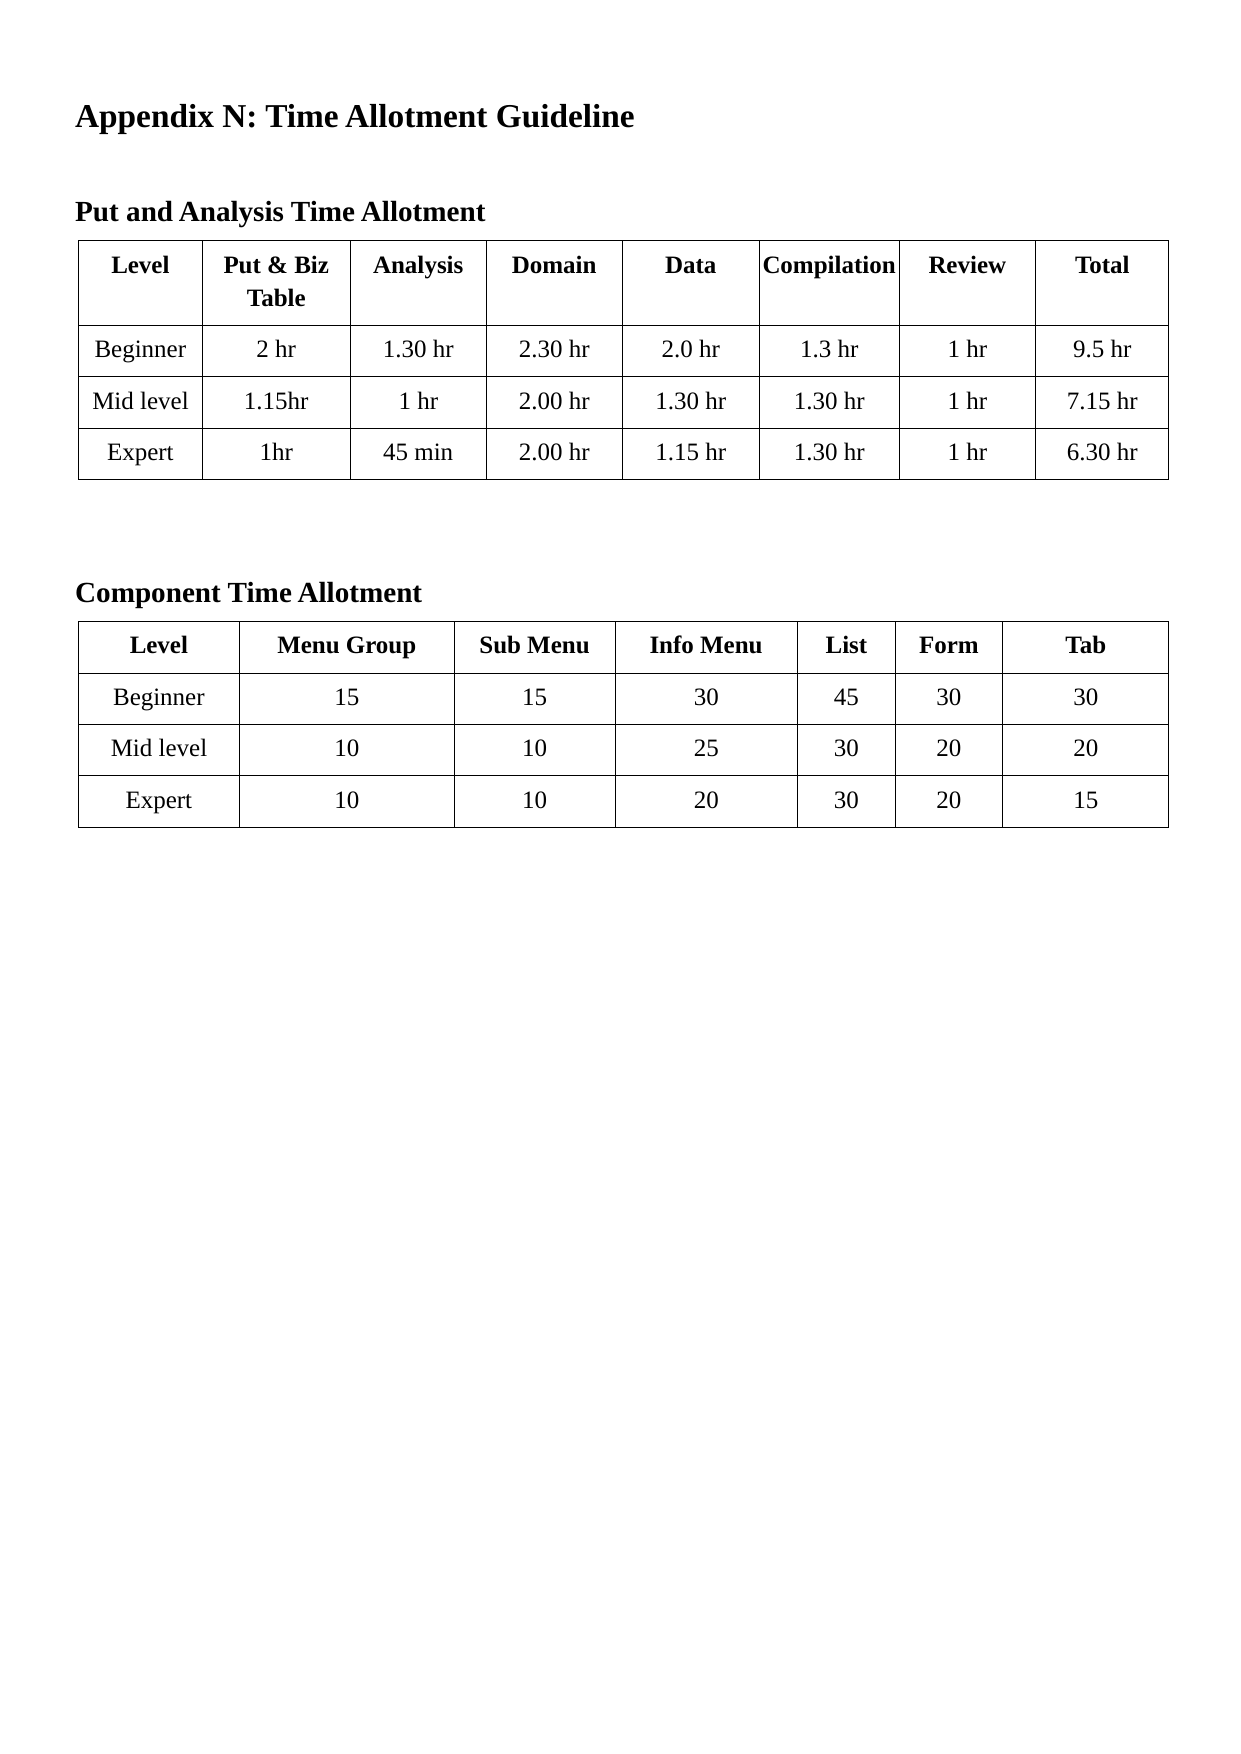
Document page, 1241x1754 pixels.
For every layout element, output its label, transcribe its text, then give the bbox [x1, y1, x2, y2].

table_cell 15 [455, 674, 615, 724]
table_cell Expert [79, 776, 239, 827]
table_cell 1.30 hr [760, 429, 899, 479]
table_cell 20 [616, 776, 797, 827]
subtitle Component Time Allotment [75, 575, 1165, 608]
table_cell Beginner [79, 326, 202, 376]
table_cell 30 [798, 776, 895, 827]
table_cell 2.30 hr [487, 326, 622, 376]
table_cell 30 [896, 674, 1002, 724]
table_cell 25 [616, 725, 797, 775]
table_cell 1.15 hr [623, 429, 759, 479]
table_header List [798, 622, 895, 672]
table_cell 45 min [351, 429, 486, 479]
table_cell 1.30 hr [623, 377, 759, 428]
table_cell 1.30 hr [351, 326, 486, 376]
table_cell 1 hr [351, 377, 486, 428]
table_header Menu Group [240, 622, 454, 672]
table_cell Mid level [79, 725, 239, 775]
table_cell 1.30 hr [760, 377, 899, 428]
table_cell 45 [798, 674, 895, 724]
table_cell 20 [896, 776, 1002, 827]
table_cell 1 hr [900, 326, 1035, 376]
table_cell 2.00 hr [487, 429, 622, 479]
table_cell 30 [798, 725, 895, 775]
table_header Data [623, 241, 759, 325]
table_header Domain [487, 241, 622, 325]
table_cell 1hr [203, 429, 350, 479]
table_cell Expert [79, 429, 202, 479]
table_cell 1 hr [900, 377, 1035, 428]
table_cell 2.0 hr [623, 326, 759, 376]
table_header Total [1036, 241, 1168, 325]
table_header Form [896, 622, 1002, 672]
table_cell 1 hr [900, 429, 1035, 479]
table_cell 10 [240, 725, 454, 775]
table_header Tab [1003, 622, 1168, 672]
table_cell 1.3 hr [760, 326, 899, 376]
table_cell 15 [240, 674, 454, 724]
table_cell 20 [1003, 725, 1168, 775]
table_cell 10 [455, 776, 615, 827]
table_cell 15 [1003, 776, 1168, 827]
table_cell 9.5 hr [1036, 326, 1168, 376]
table_header Put & Biz Table [203, 241, 350, 325]
table_cell 20 [896, 725, 1002, 775]
table_cell 1.15hr [203, 377, 350, 428]
table_header Compilation [760, 241, 899, 325]
table_header Level [79, 622, 239, 672]
table_header Info Menu [616, 622, 797, 672]
table_header Analysis [351, 241, 486, 325]
table_cell 30 [616, 674, 797, 724]
table_cell 30 [1003, 674, 1168, 724]
subtitle Put and Analysis Time Allotment [75, 194, 1165, 228]
table_cell Beginner [79, 674, 239, 724]
table_cell 7.15 hr [1036, 377, 1168, 428]
table_cell Mid level [79, 377, 202, 428]
table_cell 10 [240, 776, 454, 827]
table_cell 2.00 hr [487, 377, 622, 428]
table_cell 6.30 hr [1036, 429, 1168, 479]
table_header Sub Menu [455, 622, 615, 672]
table_cell 2 hr [203, 326, 350, 376]
table_header Level [79, 241, 202, 325]
table_header Review [900, 241, 1035, 325]
subtitle Appendix N: Time Allotment Guideline [75, 96, 1165, 134]
table_cell 10 [455, 725, 615, 775]
